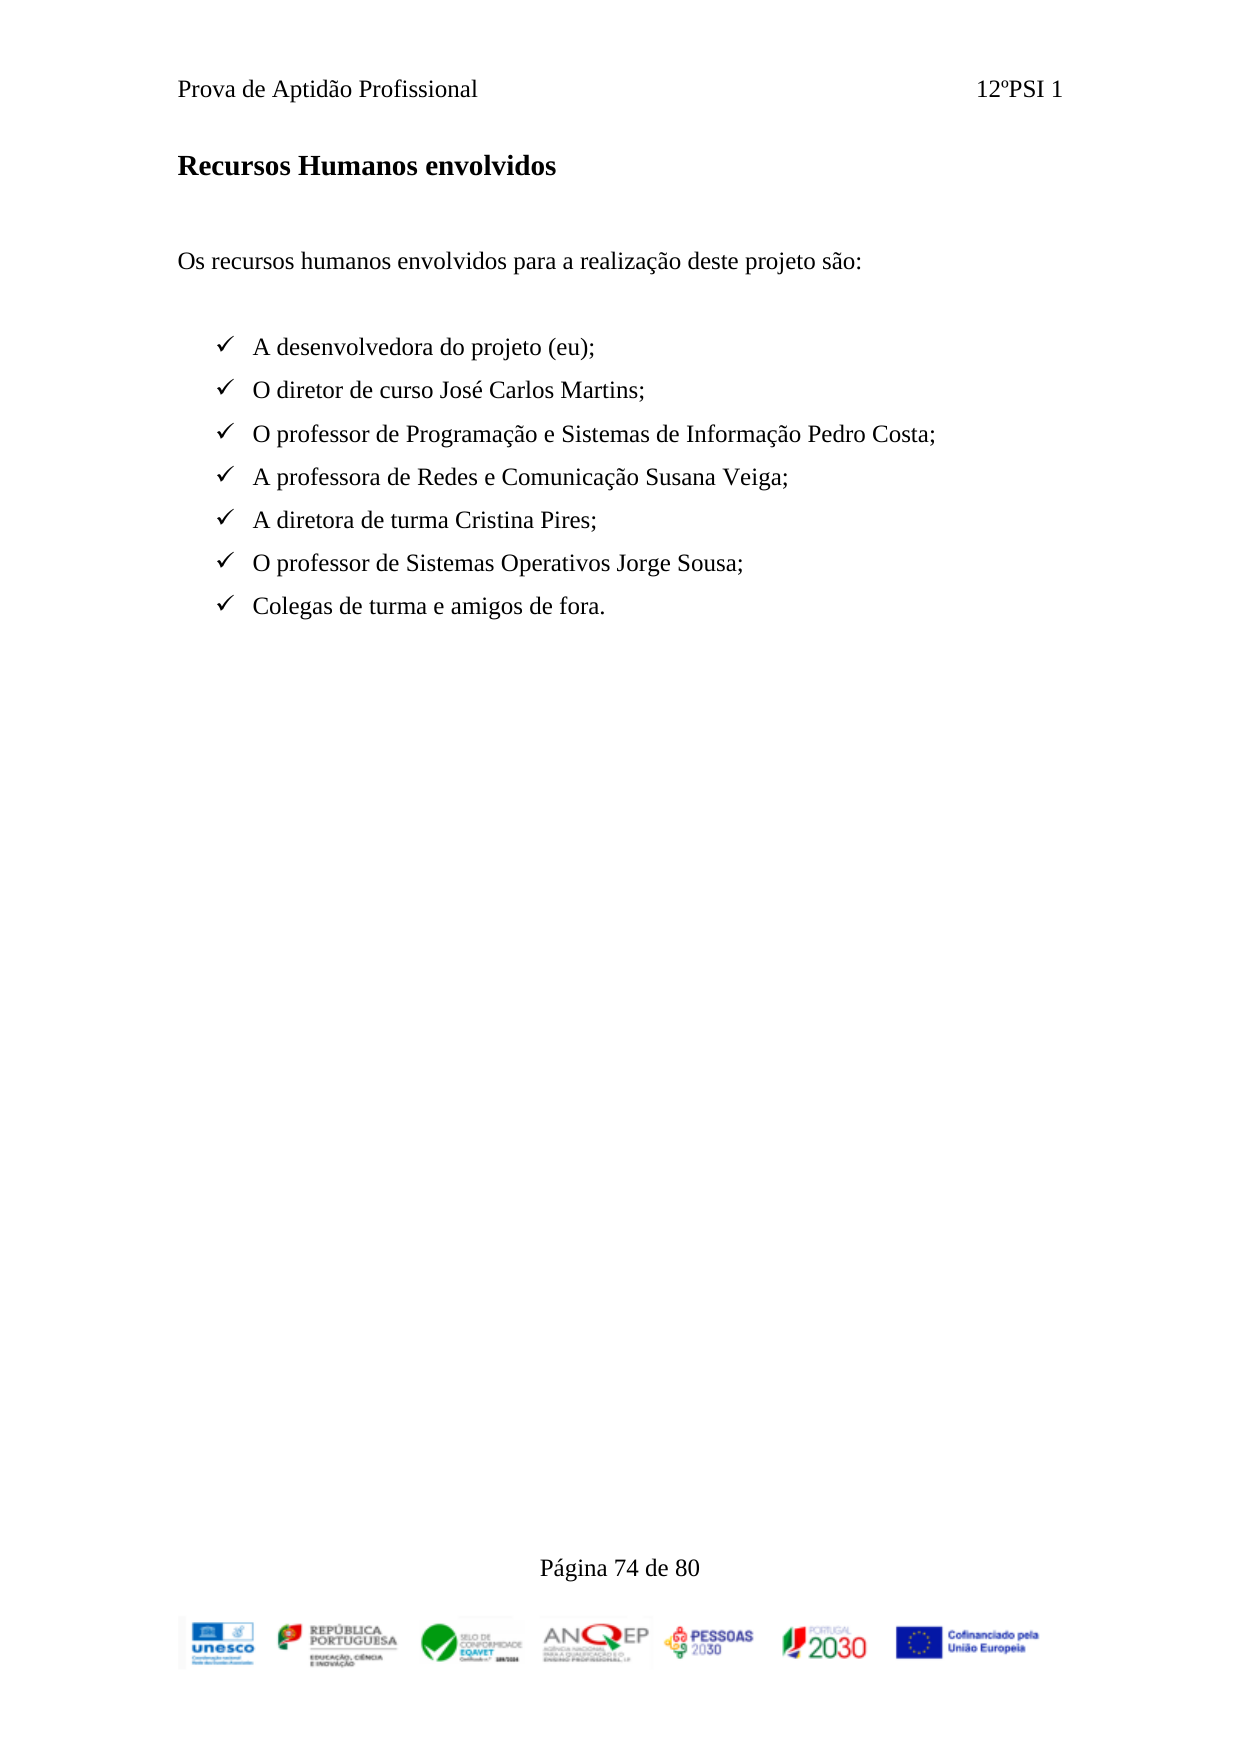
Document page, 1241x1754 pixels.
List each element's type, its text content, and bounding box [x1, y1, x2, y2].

picture [177, 1615, 1084, 1677]
list O diretor de curso José Carlos Martins; [215, 376, 1063, 404]
list A desenvolvedora do projeto (eu); [215, 332, 1063, 361]
list O professor de Sistemas Operativos Jorge Sousa; [215, 548, 1063, 577]
list Colegas de turma e amigos de fora. [215, 591, 1063, 620]
subtitle Recursos Humanos envolvidos [177, 148, 1063, 181]
list A professora de Redes e Comunicação Susana Veiga; [215, 462, 1063, 491]
list O professor de Programação e Sistemas de Informação Pedro Costa; [215, 419, 1063, 447]
text Os recursos humanos envolvidos para a realização deste projeto são: [177, 246, 1063, 275]
list A diretora de turma Cristina Pires; [215, 505, 1063, 534]
